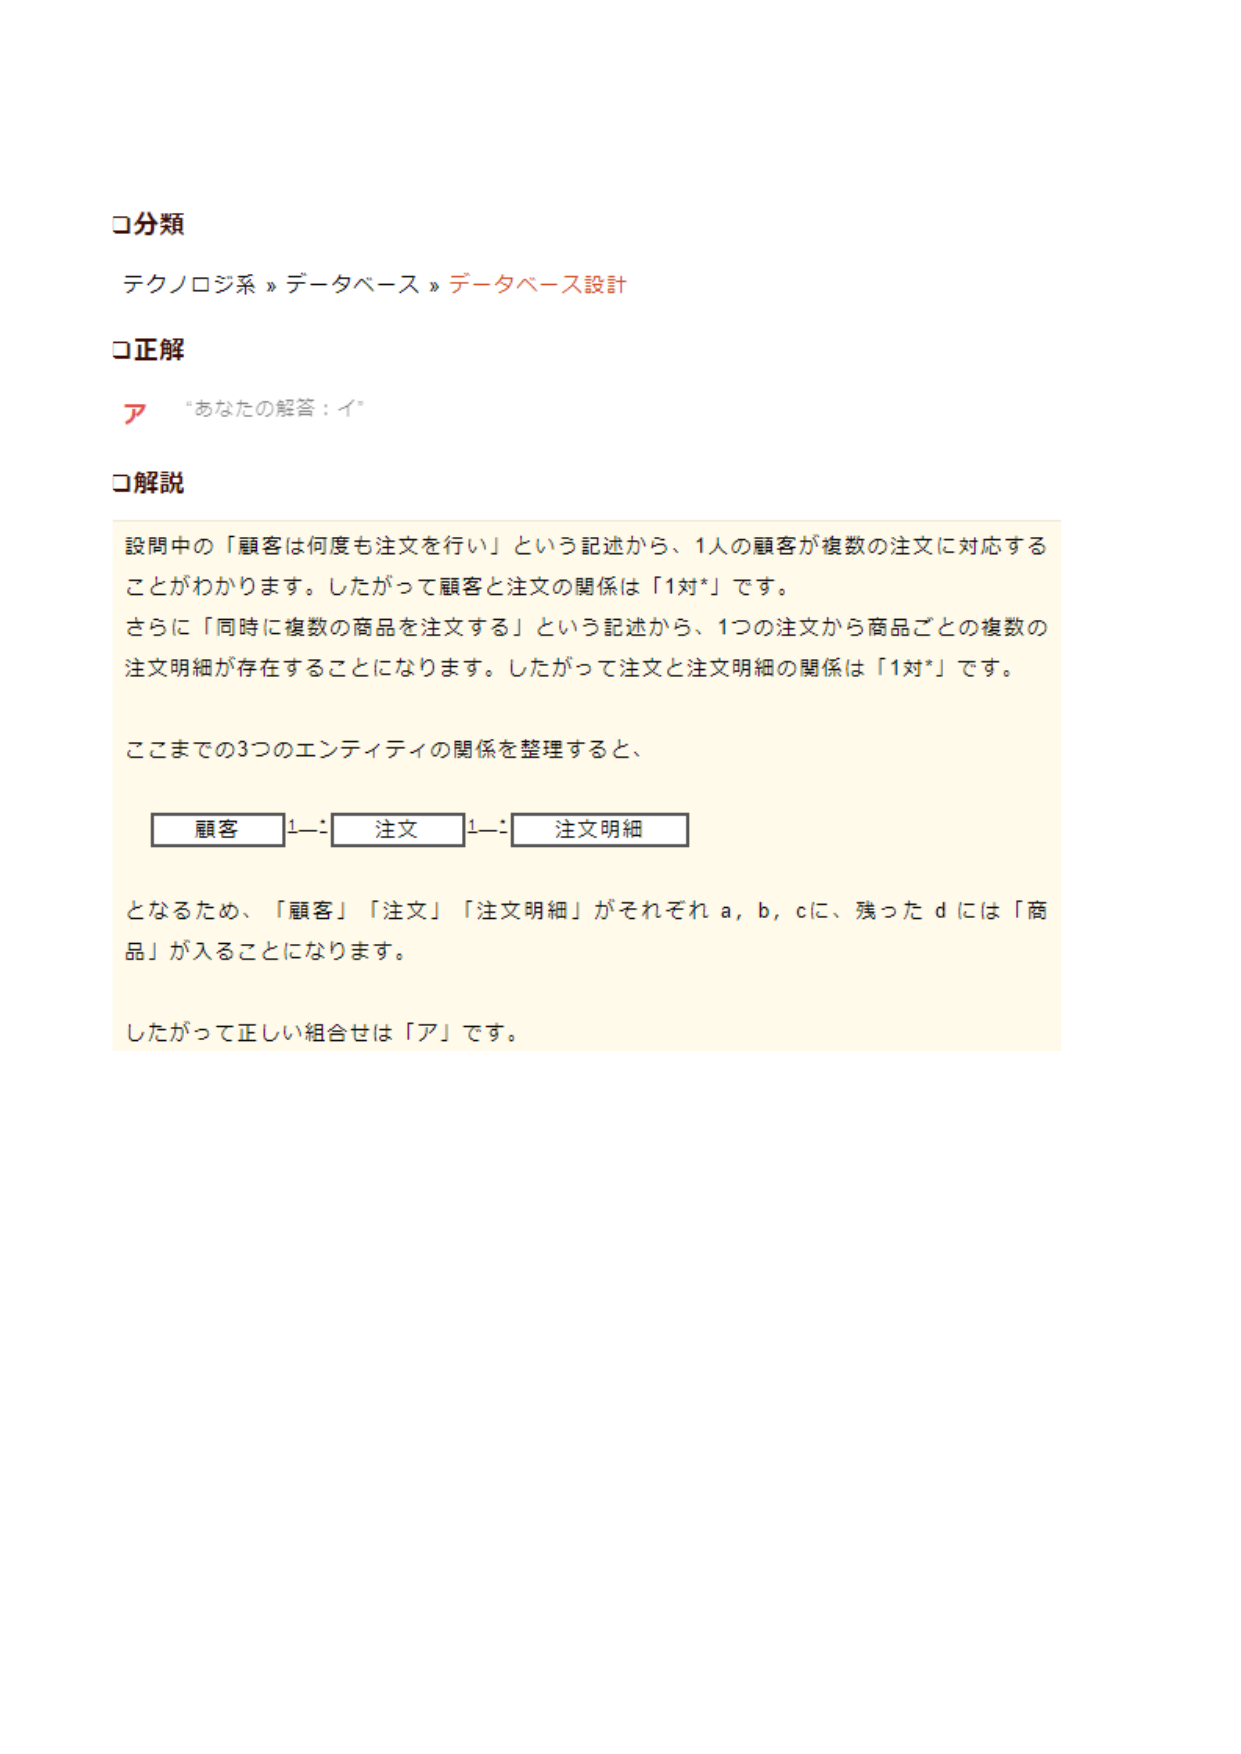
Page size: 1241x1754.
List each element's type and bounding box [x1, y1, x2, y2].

picture [112, 202, 1062, 1051]
